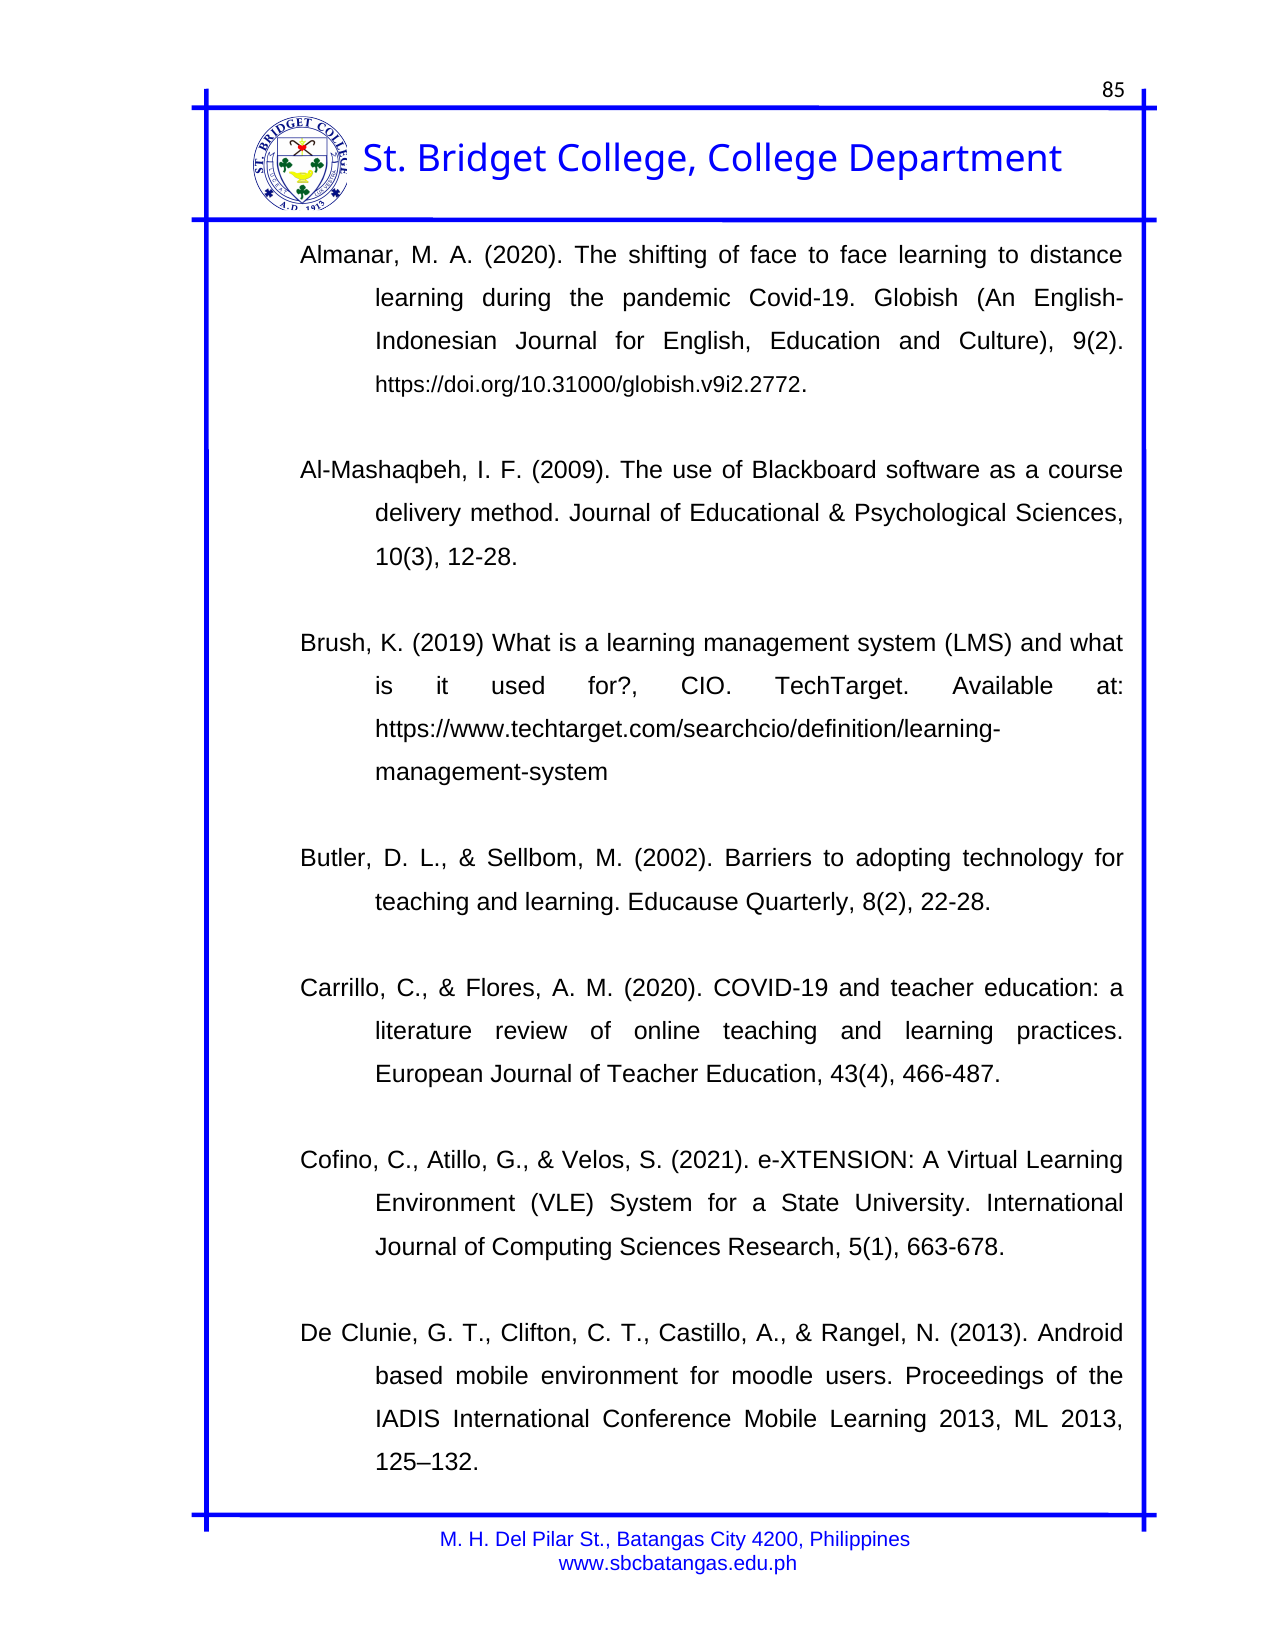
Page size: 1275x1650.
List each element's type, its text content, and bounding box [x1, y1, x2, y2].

text De Clunie, G. T., Clifton, C. T., Castillo, A., & Rangel, N. (2013). Android based mobile environment for moodle users. Proceedings of the IADIS International Conference Mobile Learning 2013, ML 2013, 125–132. [300, 1318, 1125, 1476]
text Carrillo, C., & Flores, A. M. (2020). COVID-19 and teacher education: a literature review of online teaching and learning practices. European Journal of Teacher Education, 43(4), 466-487. [300, 973, 1125, 1088]
picture [253, 116, 347, 211]
text Butler, D. L., & Sellbom, M. (2002). Barriers to adopting technology for teaching and learning. Educause Quarterly, 8(2), 22-28. [300, 843, 1125, 915]
text Al-Mashaqbeh, I. F. (2009). The use of Blackboard software as a course delivery method. Journal of Educational & Psychological Sciences, 10(3), 12-28. [300, 455, 1125, 570]
text Cofino, C., Atillo, G., & Velos, S. (2021). e-XTENSION: A Virtual Learning Environment (VLE) System for a State University. International Journal of Computing Sciences Research, 5(1), 663-678. [300, 1145, 1125, 1260]
text Almanar, M. A. (2020). The shifting of face to face learning to distance learning during the pandemic Covid-19. Globish (An English-Indonesian Journal for English, Education and Culture), 9(2). https://doi.org/10.31000/globish.v9i2.2772. [300, 239, 1125, 398]
text Brush, K. (2019) What is a learning management system (LMS) and what is it used for?, CIO. TechTarget. Available at: https://www.techtarget.com/searchcio/definition/learning-management-system [300, 628, 1125, 786]
